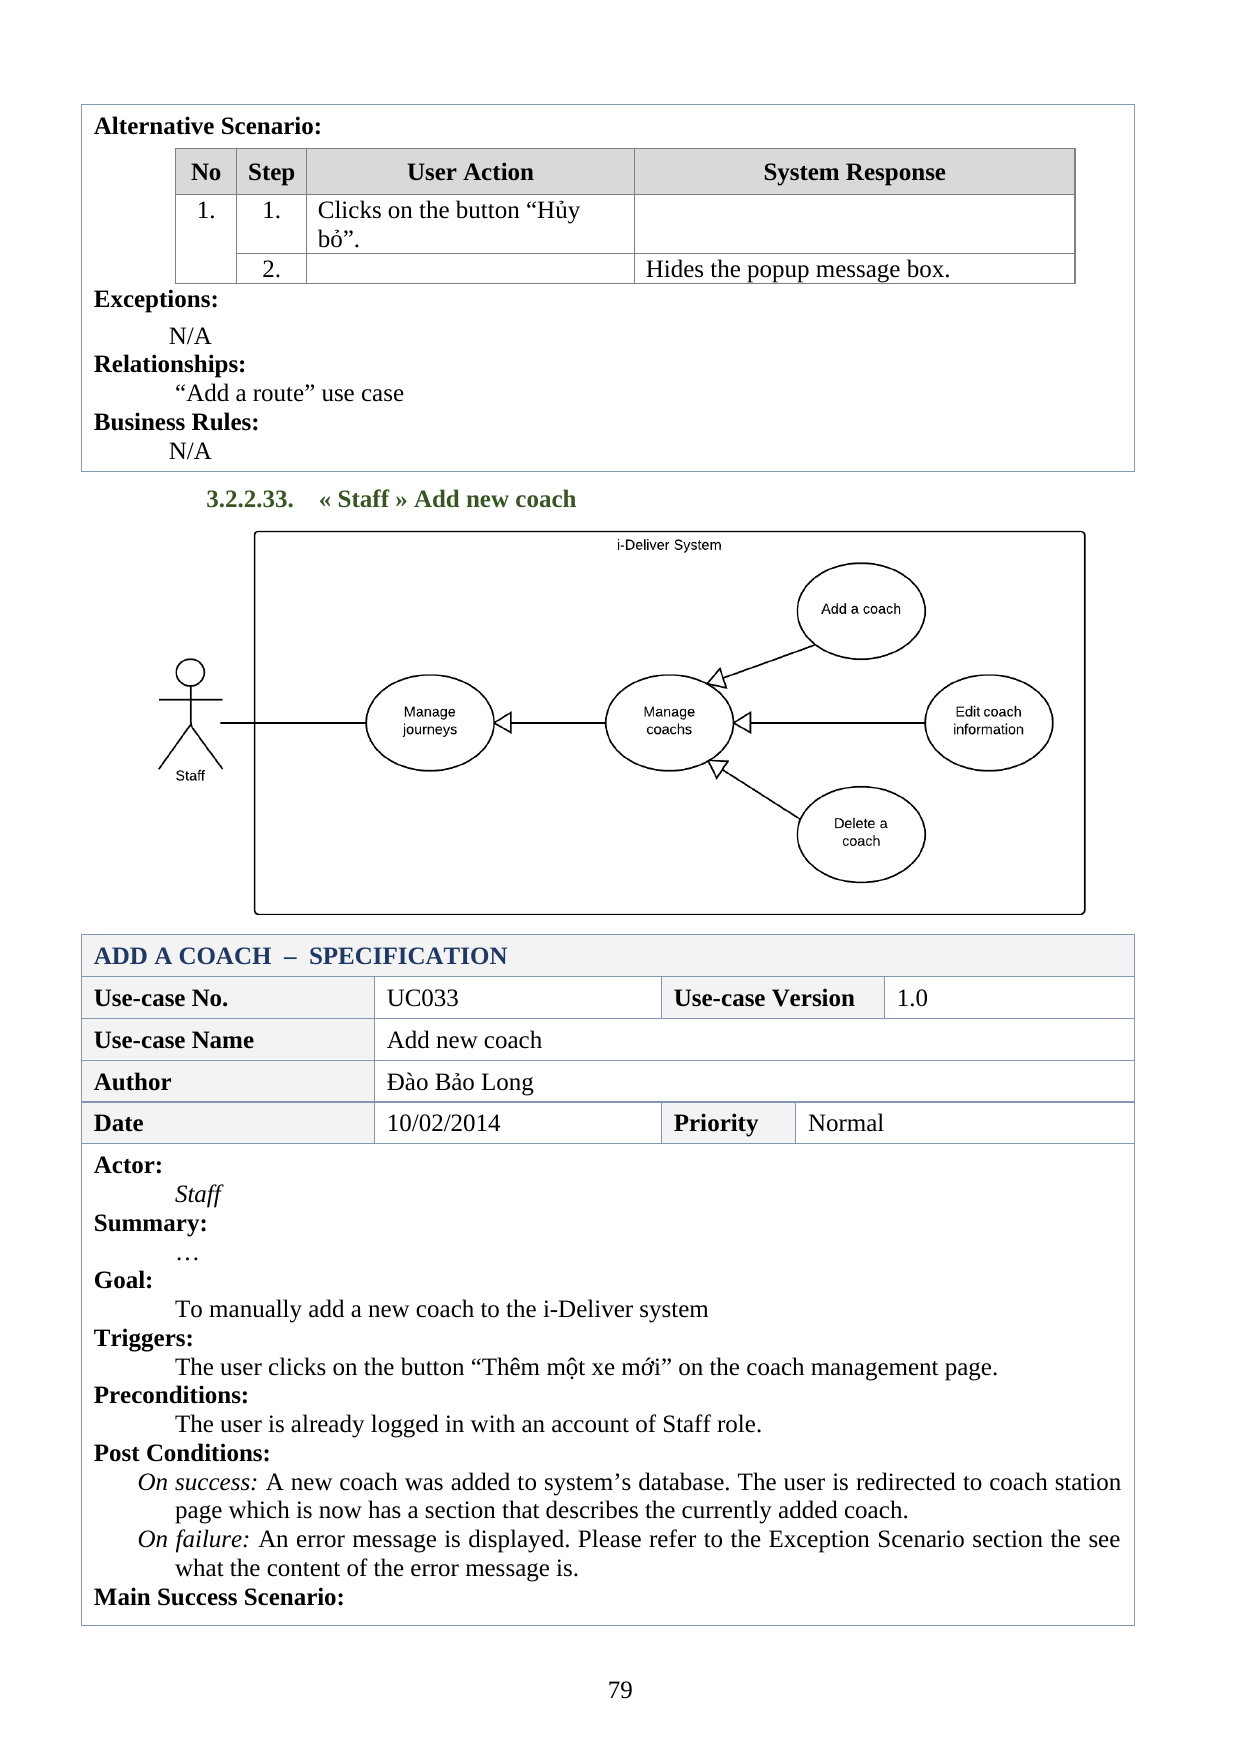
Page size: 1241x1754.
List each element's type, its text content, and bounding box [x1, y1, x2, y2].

table_cell Use-case Version [662, 977, 884, 1018]
table_cell 10/02/2014 [375, 1103, 661, 1143]
table_cell Use-case No. [82, 977, 374, 1018]
table_cell Date [82, 1103, 374, 1143]
picture [151, 527, 1089, 915]
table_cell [82, 1144, 1134, 1625]
table_cell 1.0 [885, 977, 1134, 1018]
table_cell Priority [662, 1103, 795, 1143]
subtitle « Staff » Add new coach [206, 484, 1146, 513]
table_cell Author [82, 1061, 374, 1101]
table_header ADD A COACH – SPECIFICATION [82, 935, 1134, 976]
table_cell UC033 [375, 977, 661, 1018]
table_cell Normal [796, 1103, 1134, 1143]
table_cell Use-case Name [82, 1019, 374, 1059]
table_cell Add new coach [375, 1019, 1134, 1059]
table_cell Đào Bảo Long [375, 1061, 1134, 1101]
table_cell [82, 105, 1134, 471]
